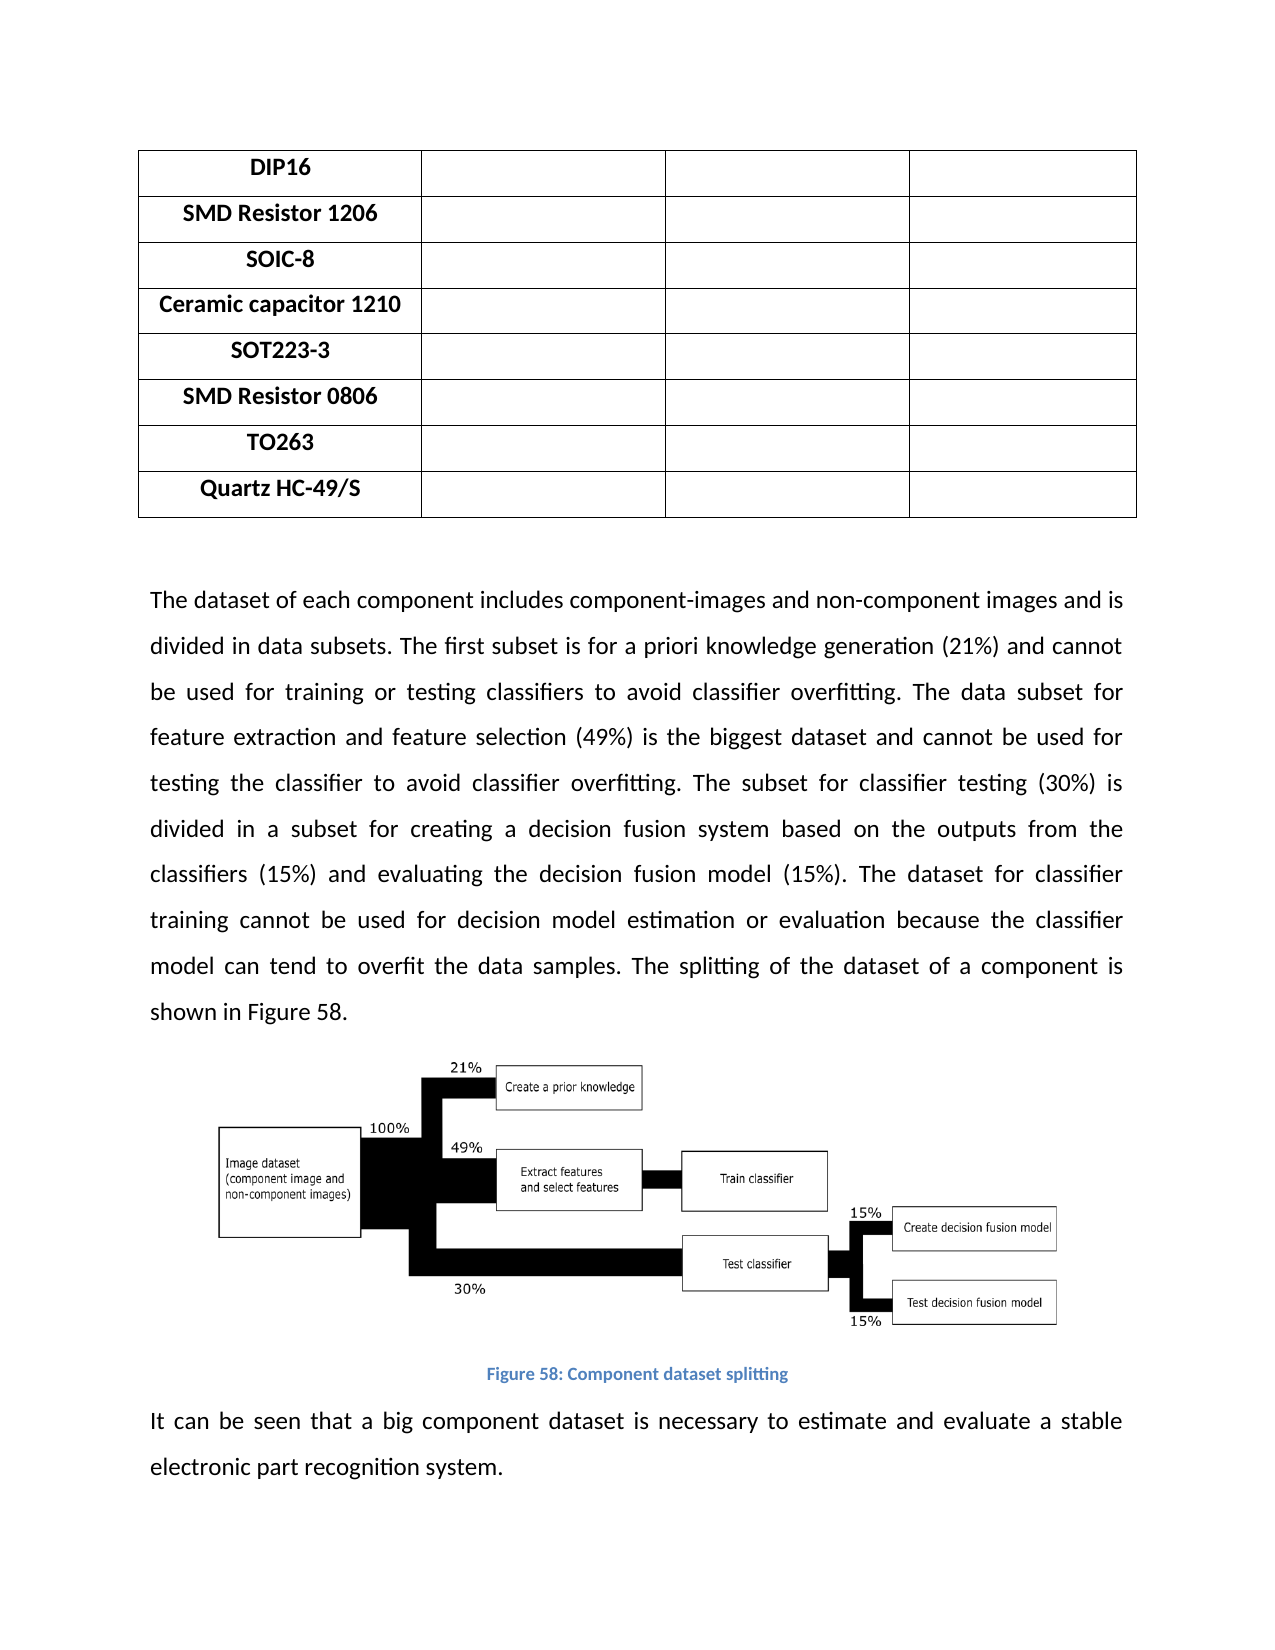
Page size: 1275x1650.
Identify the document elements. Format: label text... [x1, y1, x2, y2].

table_cell [910, 472, 1136, 517]
table_cell [422, 426, 665, 471]
table_cell DIP16 [139, 151, 421, 196]
table_cell SMD Resistor 1206 [139, 197, 421, 242]
table_cell [910, 151, 1136, 196]
table_cell [422, 197, 665, 242]
table_cell [666, 197, 909, 242]
table_cell [910, 426, 1136, 471]
table_cell SOT223-3 [139, 334, 421, 379]
table_cell [666, 243, 909, 287]
table_cell [666, 334, 909, 379]
picture [218, 1062, 1057, 1326]
table_cell [422, 243, 665, 287]
table_cell Quartz HC-49/S [139, 472, 421, 517]
table_cell [910, 243, 1136, 287]
table_cell TO263 [139, 426, 421, 471]
table_cell [666, 426, 909, 471]
table_cell [422, 334, 665, 379]
table_cell SMD Resistor 0806 [139, 380, 421, 425]
table_cell [666, 380, 909, 425]
table_cell [910, 334, 1136, 379]
text It can be seen that a big component dataset is necessary to estimate and evaluate a stable electronic part recognition system. [150, 1405, 1125, 1482]
table_cell [422, 472, 665, 517]
table_cell [422, 380, 665, 425]
table_cell [422, 151, 665, 196]
table_cell SOIC-8 [139, 243, 421, 287]
table_cell [666, 289, 909, 333]
text The dataset of each component includes component-images and non-component images and is divided in data subsets. The first subset is for a priori knowledge generation (21%) and cannot be used for training or testing classifiers to avoid classifier overfitting. The data subset for feature extraction and feature selection (49%) is the biggest dataset and cannot be used for testing the classifier to avoid classifier overfitting. The subset for classifier testing (30%) is divided in a subset for creating a decision fusion system based on the outputs from the classifiers (15%) and evaluating the decision fusion model (15%). The dataset for classifier training cannot be used for decision model estimation or evaluation because the classifier model can tend to overfit the data samples. The splitting of the dataset of a component is shown in Figure 58. [150, 584, 1125, 1026]
table_cell [666, 151, 909, 196]
table_cell [422, 289, 665, 333]
table_cell Ceramic capacitor 1210 [139, 289, 421, 333]
table_cell [910, 380, 1136, 425]
table_cell [910, 197, 1136, 242]
table_cell [910, 289, 1136, 333]
table_cell [666, 472, 909, 517]
